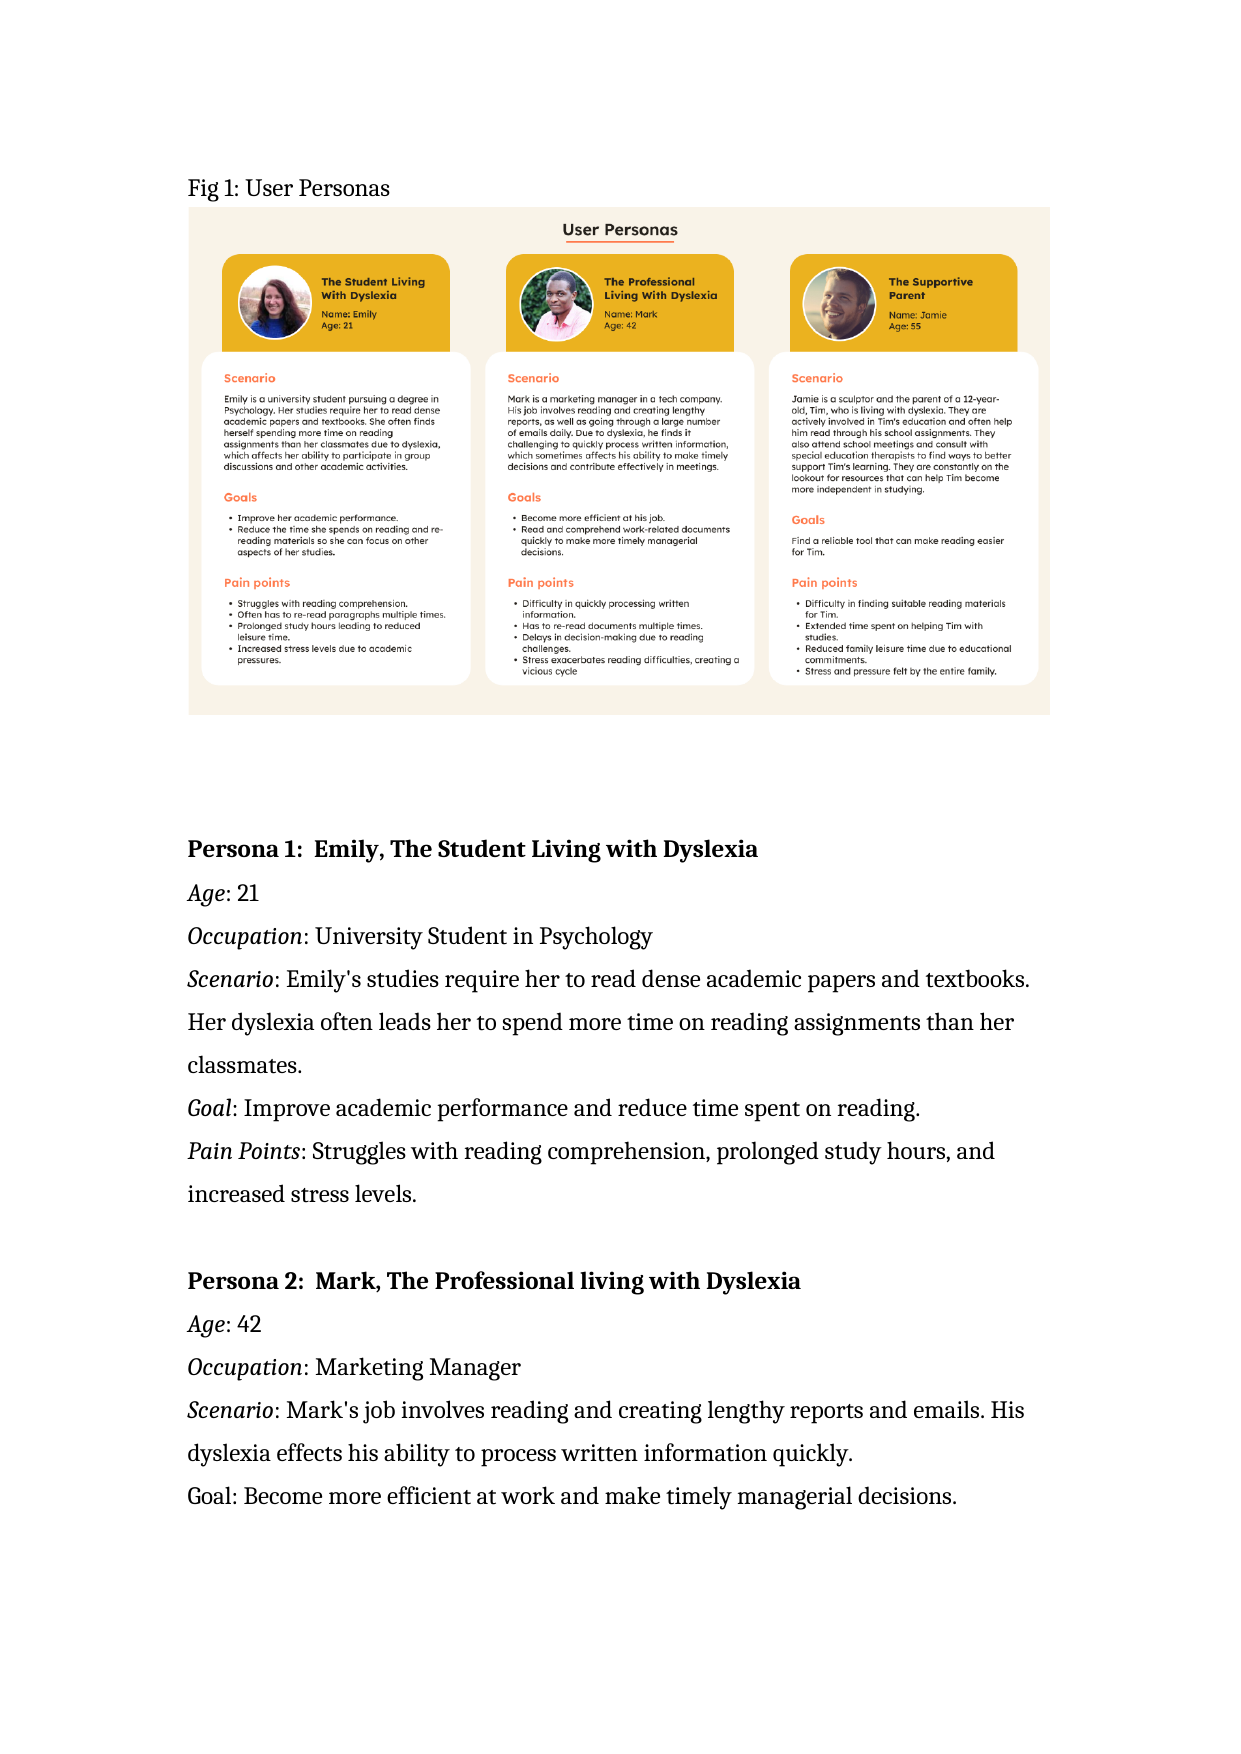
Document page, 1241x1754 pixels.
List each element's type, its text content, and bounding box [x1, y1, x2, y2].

text Scenario: Emily's studies require her to read dense academic papers and textbooks. Her dyslexia often leads her to spend more time on reading assignments than her classmates. [187, 965, 1053, 1080]
text Occupation: University Student in Psychology [187, 922, 1053, 950]
text Occupation: Marketing Manager [187, 1353, 1053, 1382]
picture [187, 207, 1049, 714]
text Pain Points: Struggles with reading comprehension, prolonged study hours, and increased stress levels. [187, 1137, 1053, 1209]
text Scenario: Mark's job involves reading and creating lengthy reports and emails. His dyslexia effects his ability to process written information quickly. [187, 1396, 1053, 1468]
text Age: 21 [187, 878, 1053, 907]
text Goal: Improve academic performance and reduce time spent on reading. [187, 1094, 1053, 1123]
text Goal: Become more efficient at work and make timely managerial decisions. [187, 1482, 1053, 1511]
text Persona 2: Mark, The Professional living with Dyslexia [187, 1267, 1053, 1295]
text Persona 1: Emily, The Student Living with Dyslexia [187, 835, 1053, 864]
text Age: 42 [187, 1310, 1053, 1338]
text Fig 1: User Personas [187, 174, 1053, 203]
